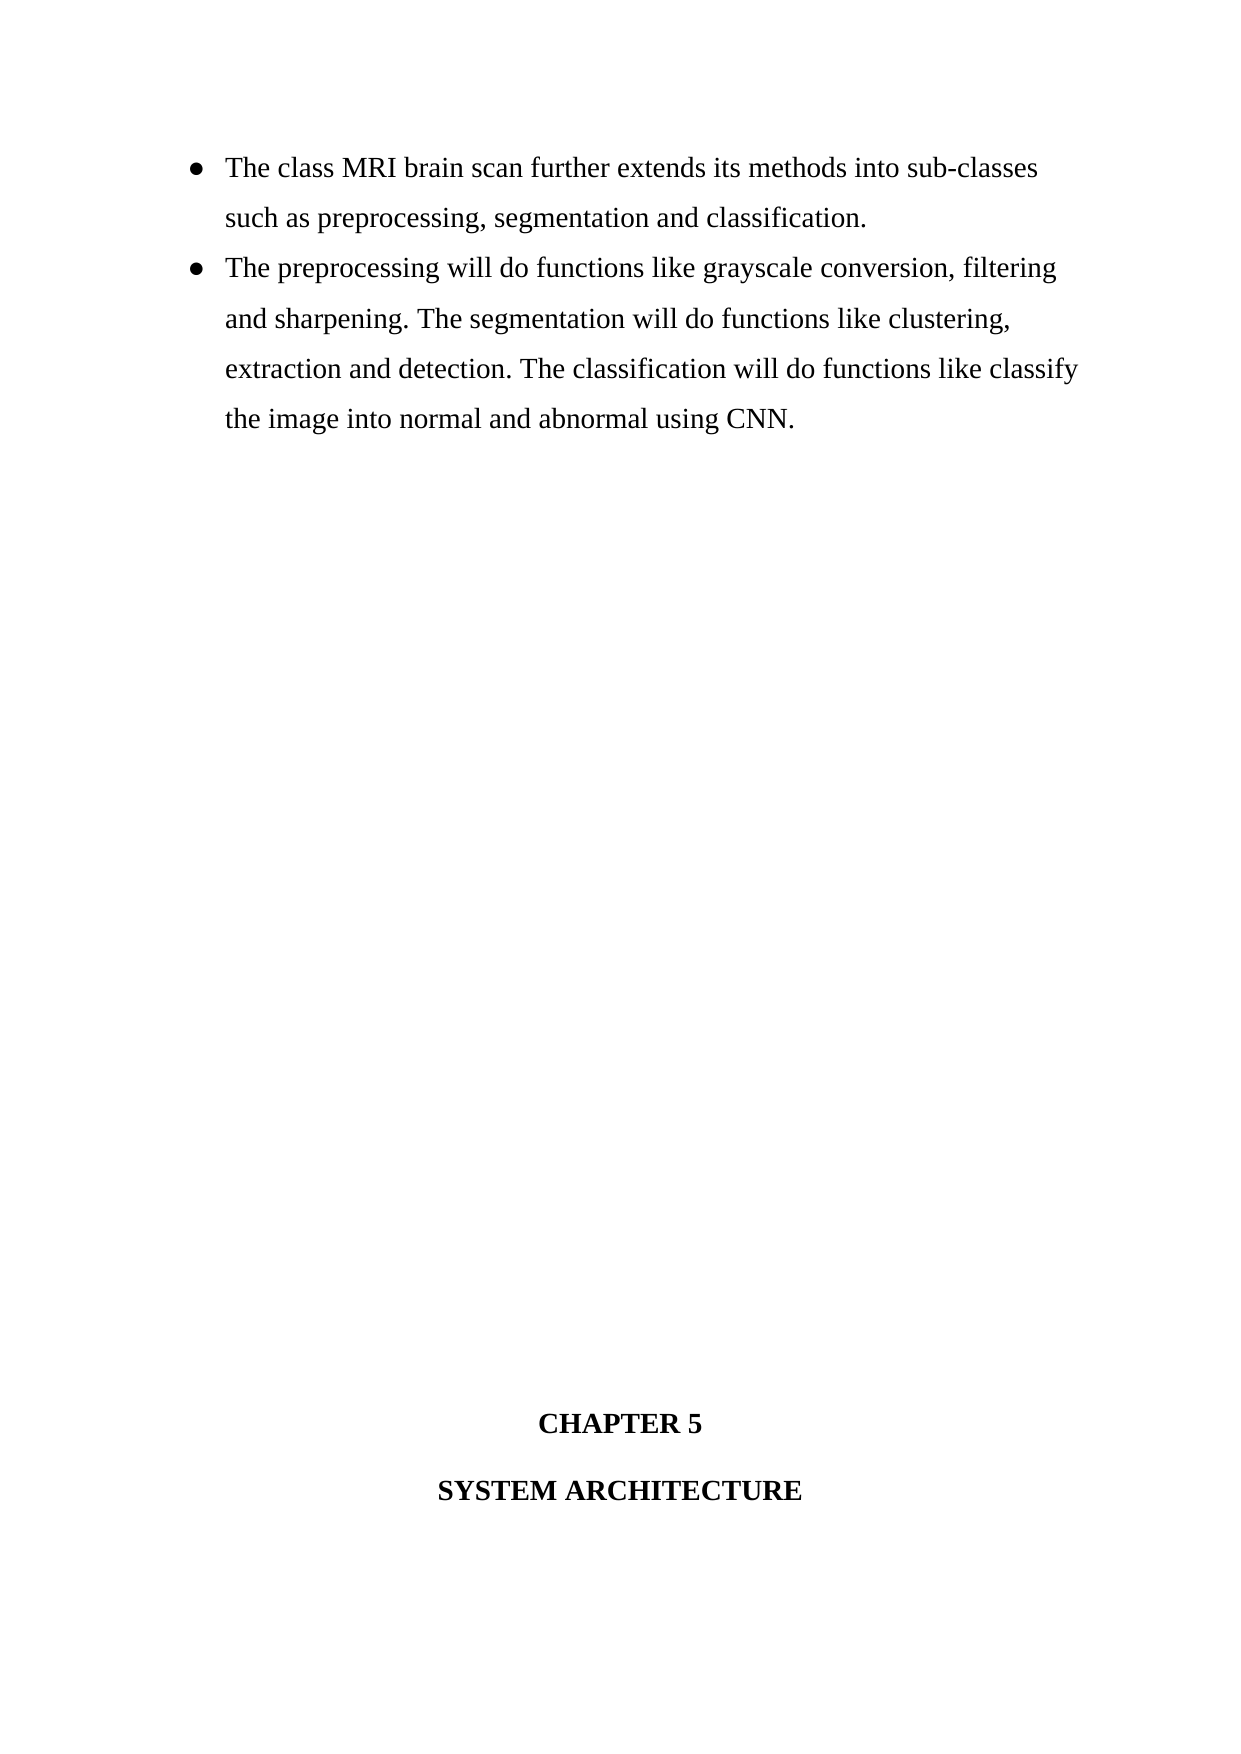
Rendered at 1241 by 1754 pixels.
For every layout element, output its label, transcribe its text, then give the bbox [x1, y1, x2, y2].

text SYSTEM ARCHITECTURE [150, 1473, 1090, 1507]
list The preprocessing will do functions like grayscale conversion, filtering and sharpening. The segmentation will do functions like clustering, extraction and detection. The classification will do functions like classify the image into normal and abnormal using CNN. [187, 251, 1090, 435]
text CHAPTER 5 [150, 1406, 1090, 1440]
list The class MRI brain scan further extends its methods into sub-classes such as preprocessing, segmentation and classification. [187, 150, 1090, 234]
